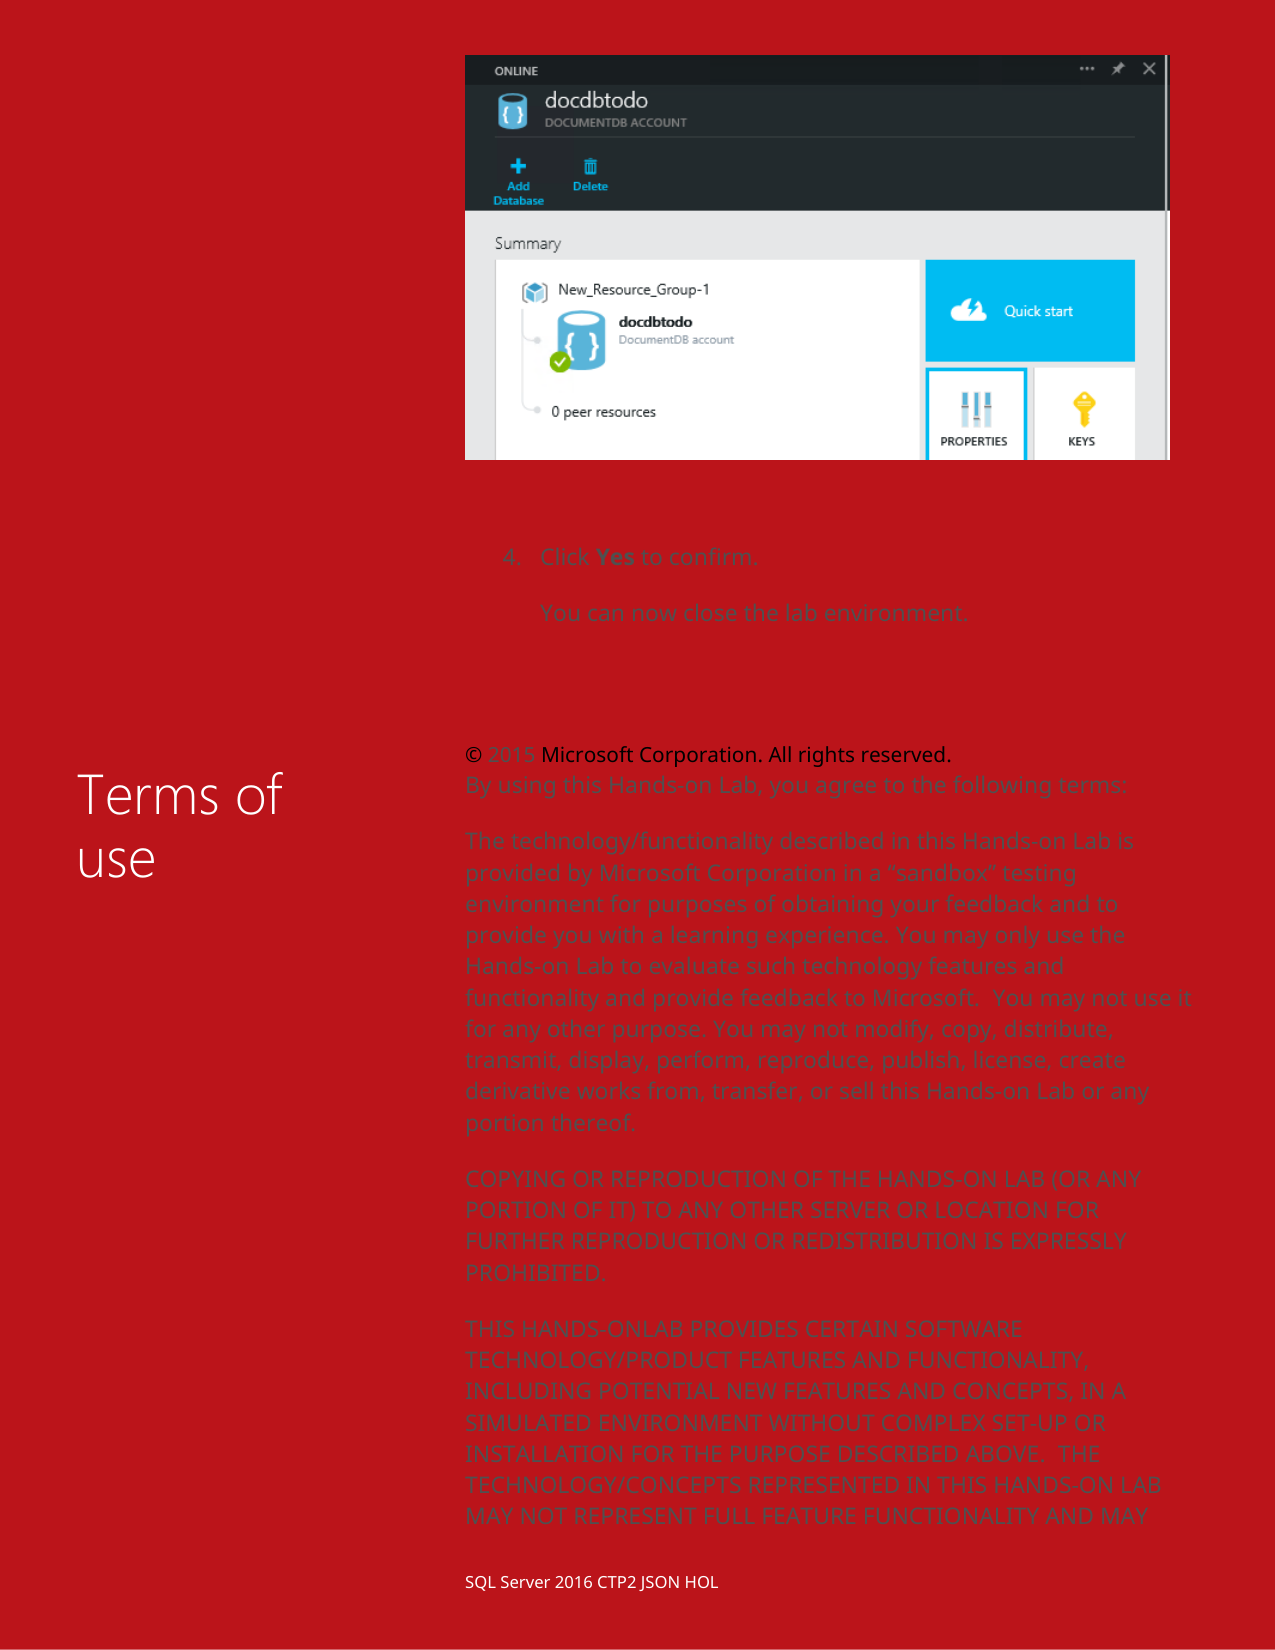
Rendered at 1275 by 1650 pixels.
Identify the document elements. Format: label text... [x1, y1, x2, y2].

text COPYING OR REPRODUCTION OF THE HANDS-ON LAB (OR ANY PORTION OF IT) TO ANY OTHER SERVER OR LOCATION FOR FURTHER REPRODUCTION OR REDISTRIBUTION IS EXPRESSLY PROHIBITED. [465, 1163, 1200, 1288]
text By using this Hands-on Lab, you agree to the following terms: [465, 769, 1200, 800]
text The technology/functionality described in this Hands-on Lab is provided by Microsoft Corporation in a “sandbox” testing environment for purposes of obtaining your feedback and to provide you with a learning experience. You may only use the Hands-on Lab to evaluate such technology features and functionality and provide feedback to Microsoft. You may not use it for any other purpose. You may not modify, copy, distribute, transmit, display, perform, reproduce, publish, license, create derivative works from, transfer, or sell this Hands-on Lab or any portion thereof. [465, 825, 1200, 1138]
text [465, 1313, 1200, 1532]
picture [930, 372, 1023, 460]
list You can now close the lab environment. [540, 597, 1200, 628]
text © 2015 Microsoft Corporation. All rights reserved. [465, 741, 1200, 769]
list Click Yes to confirm. [502, 541, 1200, 572]
table_header Terms of use [57, 745, 394, 1083]
picture [465, 55, 1170, 460]
